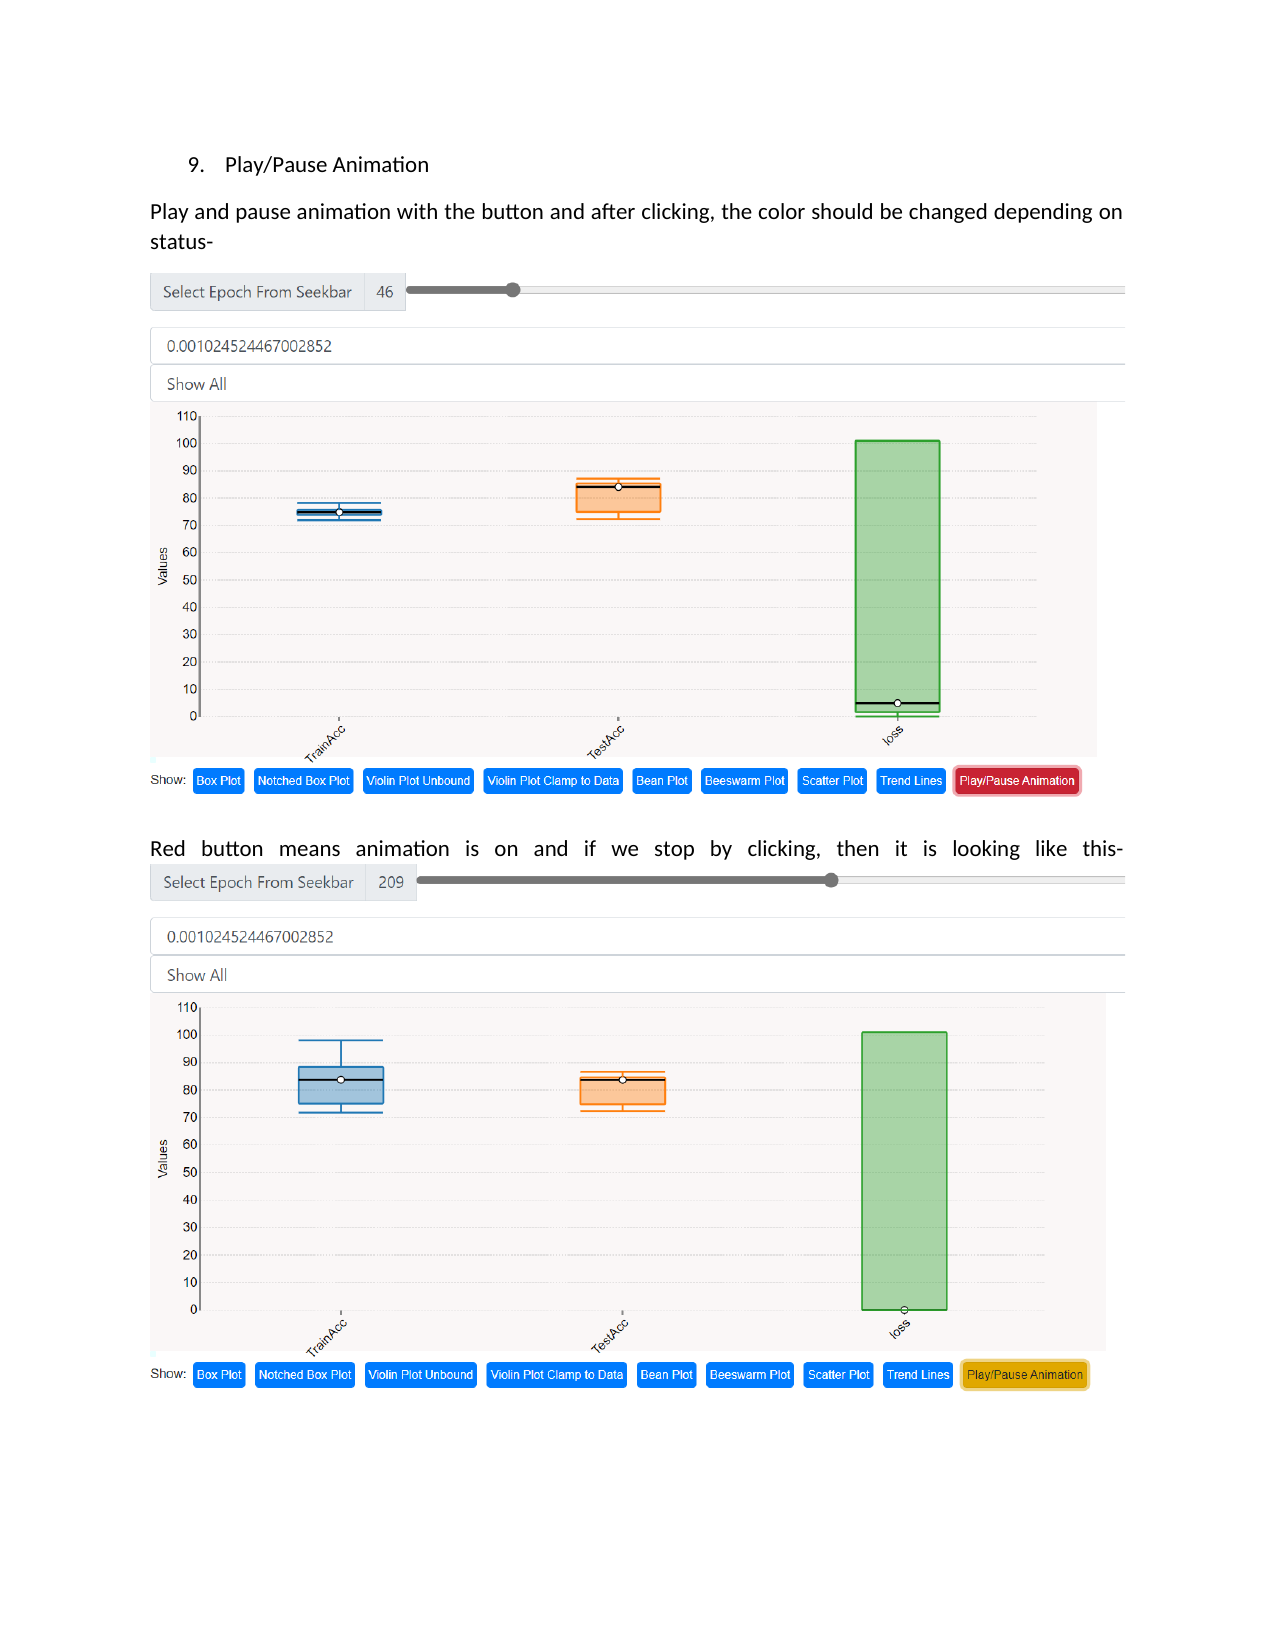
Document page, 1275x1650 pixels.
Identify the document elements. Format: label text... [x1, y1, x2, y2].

text Play and pause animation with the button and after clicking, the color should be changed depending on status- [150, 197, 1125, 255]
picture [150, 864, 1125, 1397]
list Play/Pause Animation [187, 150, 1125, 178]
picture [150, 273, 1125, 816]
text Red button means animation is on and if we stop by clicking, then it is looking like this- [150, 834, 1125, 864]
